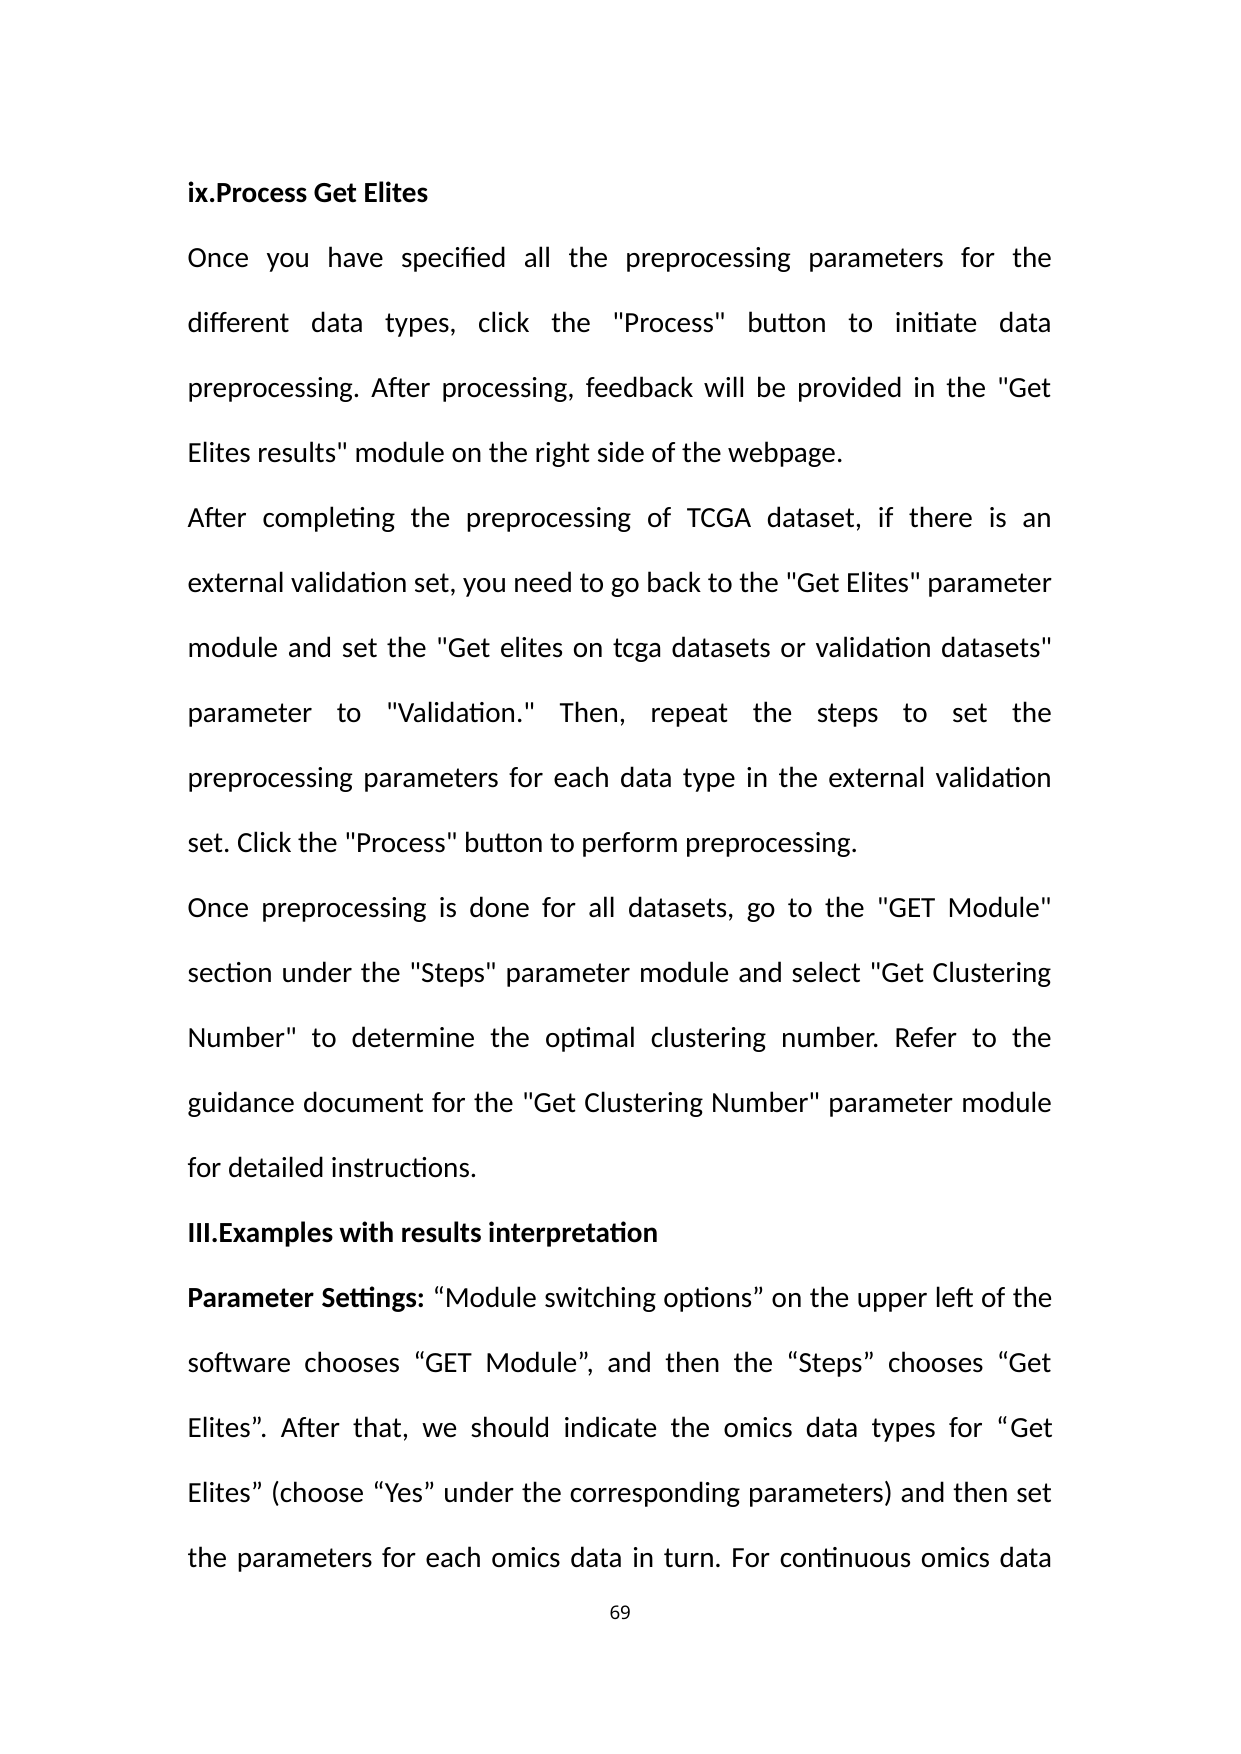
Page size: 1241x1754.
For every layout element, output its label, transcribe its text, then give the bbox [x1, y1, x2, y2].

text After completing the preprocessing of TCGA dataset, if there is an external validation set, you need to go back to the "Get Elites" parameter module and set the "Get elites on tcga datasets or validation datasets" parameter to "Validation." Then, repeat the steps to set the preprocessing parameters for each data type in the external validation set. Click the "Process" button to perform preprocessing. [187, 485, 1053, 875]
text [187, 1265, 1053, 1590]
text Once you have specified all the preprocessing parameters for the different data types, click the "Process" button to initiate data preprocessing. After processing, feedback will be provided in the "Get Elites results" module on the right side of the webpage. [187, 225, 1053, 485]
subtitle ix.Process Get Elites [187, 160, 1053, 225]
subtitle III.Examples with results interpretation [187, 1200, 1053, 1265]
text Once preprocessing is done for all datasets, go to the "GET Module" section under the "Steps" parameter module and select "Get Clustering Number" to determine the optimal clustering number. Refer to the guidance document for the "Get Clustering Number" parameter module for detailed instructions. [187, 875, 1053, 1200]
